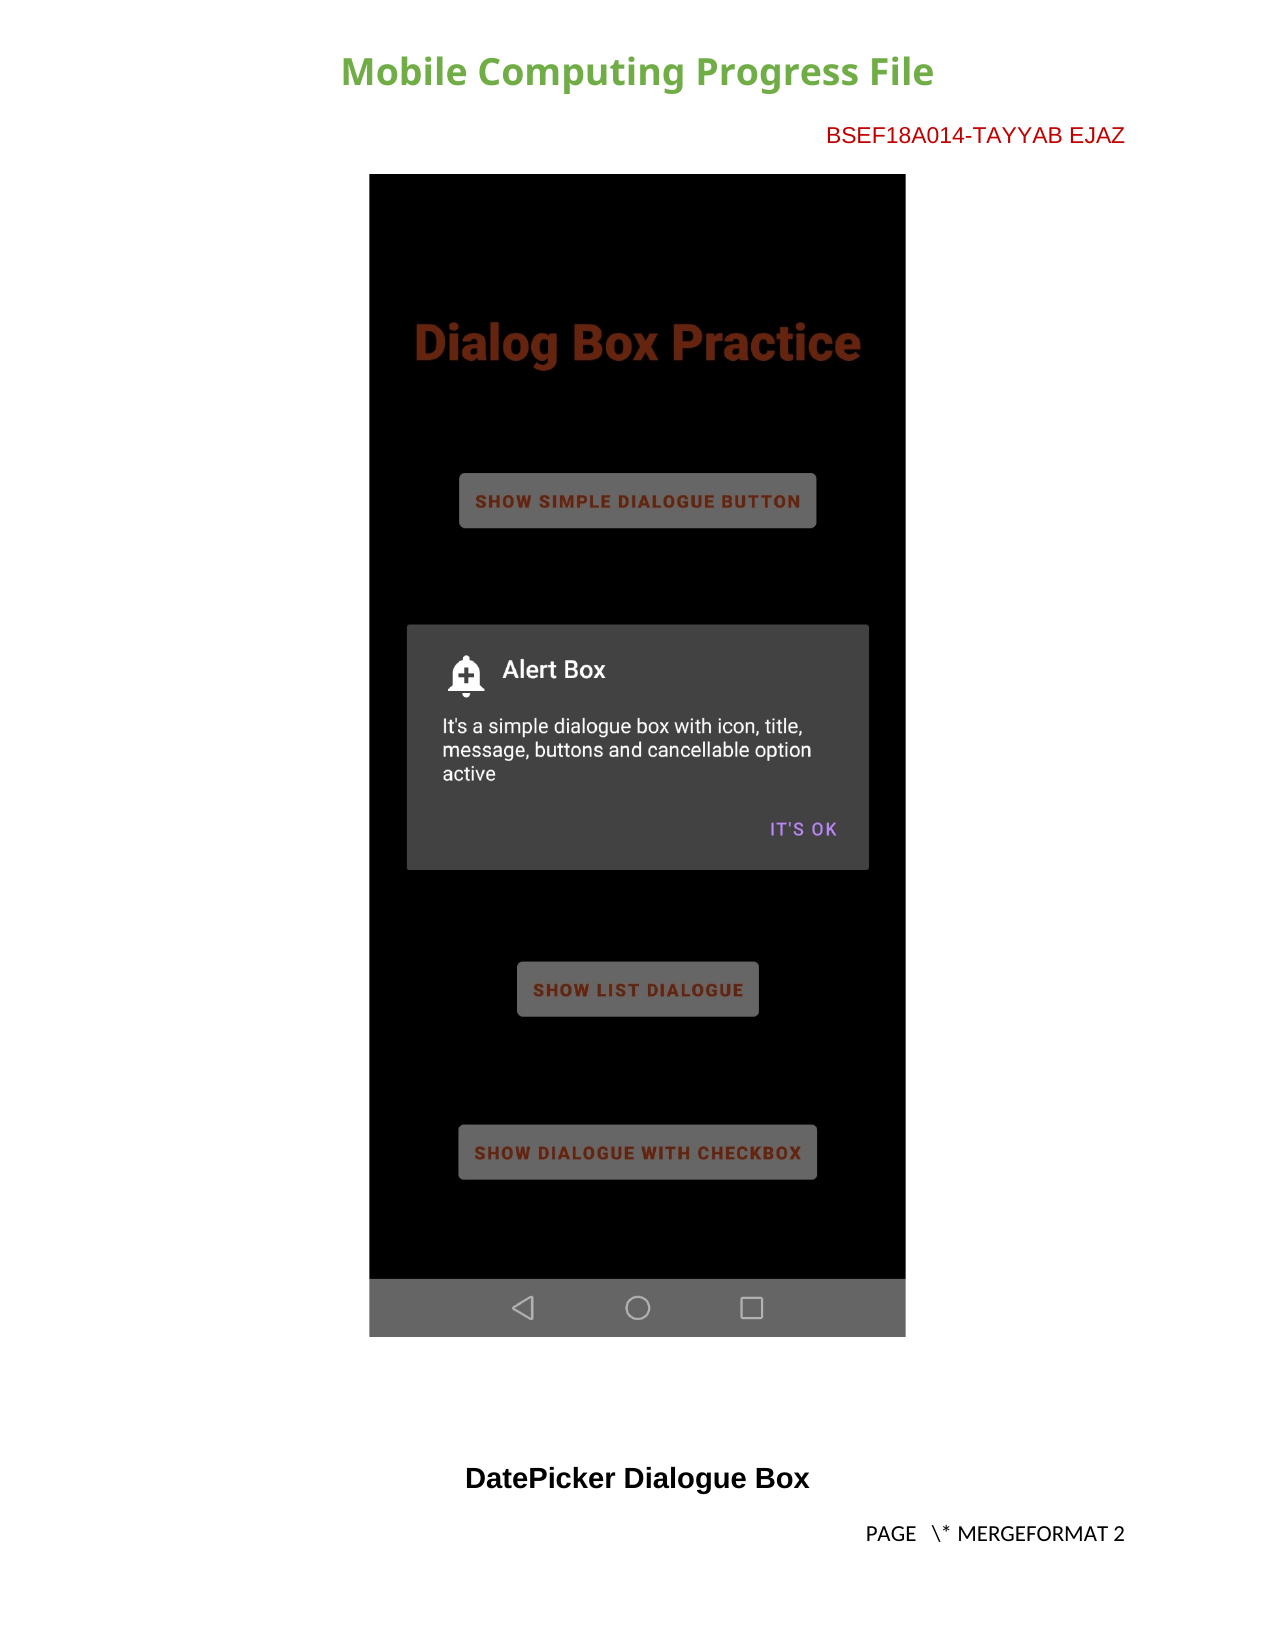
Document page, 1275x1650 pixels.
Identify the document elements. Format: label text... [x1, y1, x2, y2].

text DatePicker Dialogue Box [150, 1461, 1125, 1495]
picture [369, 174, 906, 1337]
